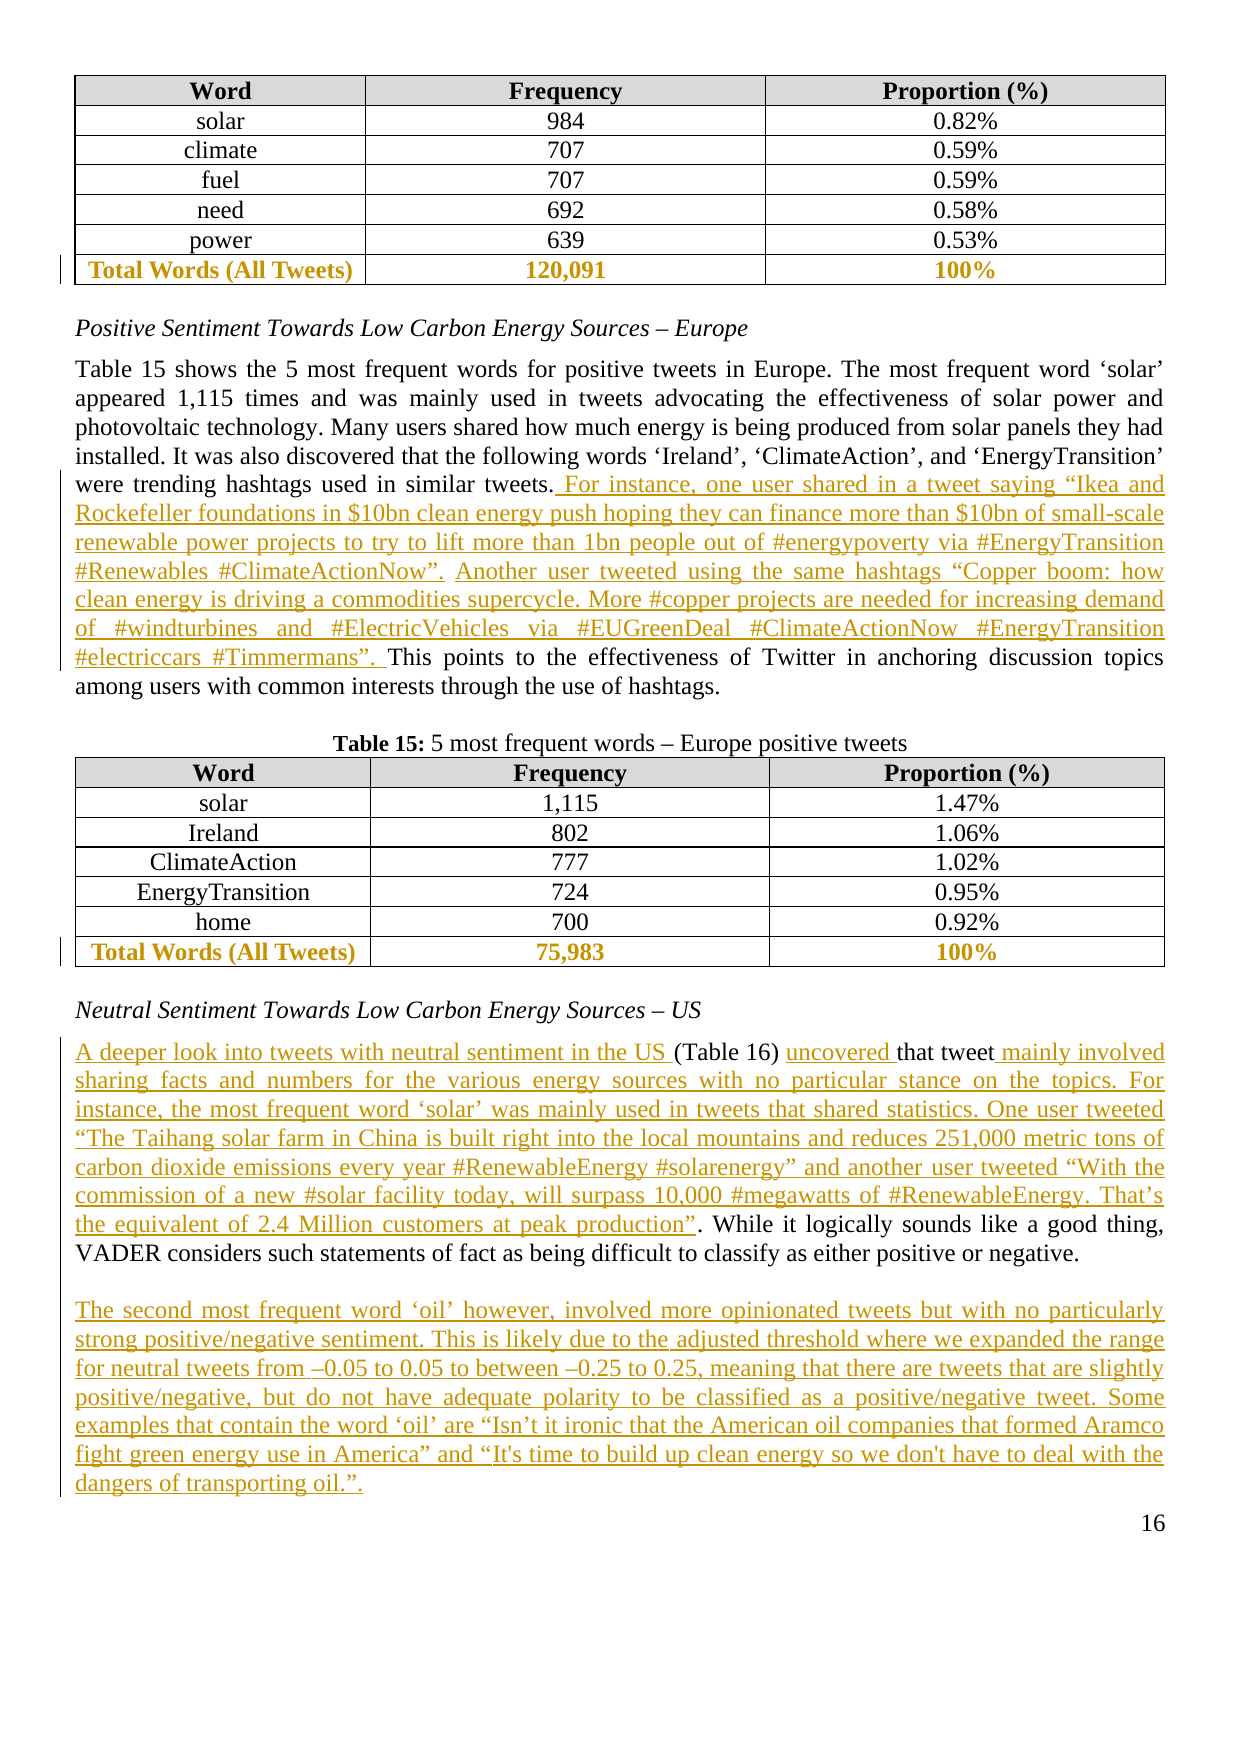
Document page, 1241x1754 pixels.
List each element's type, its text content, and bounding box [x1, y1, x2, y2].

table_cell 639 [366, 225, 765, 254]
table_cell 1.02% [770, 848, 1164, 876]
table_cell 700 [371, 907, 769, 936]
text (Table 16) that tweet. While it logically sounds like a good thing, VADER considers such statements of fact as being difficult to classify as either positive or negative. [75, 1037, 1165, 1090]
table_cell 0.58% [766, 195, 1165, 224]
table_cell Total Words (All Tweets) [76, 937, 370, 966]
table_cell need [76, 195, 365, 224]
table_cell 0.59% [766, 136, 1165, 164]
table_cell 802 [371, 818, 769, 846]
table_cell 777 [371, 848, 769, 876]
text (Table 16) that tweet. While it logically sounds like a good thing, VADER considers such statements of fact as being difficult to classify as either positive or negative. [75, 1092, 1165, 1119]
table_cell 1.06% [770, 818, 1164, 846]
table_cell 0.53% [766, 225, 1165, 254]
table_cell 0.59% [766, 165, 1165, 194]
table_header Proportion (%) [770, 758, 1164, 787]
table_header Proportion (%) [766, 76, 1165, 105]
table_cell EnergyTransition [76, 877, 370, 906]
table_cell power [76, 225, 365, 254]
table_cell ClimateAction [76, 848, 370, 876]
table_cell 100% [766, 255, 1165, 283]
table_cell 0.82% [766, 106, 1165, 134]
table_cell 707 [366, 165, 765, 194]
table_header Word [76, 76, 365, 105]
table_cell solar [76, 788, 370, 817]
table_header Frequency [366, 76, 765, 105]
text Table 15 shows the 5 most frequent words for positive tweets in Europe. The most frequent word ‘solar’ appeared 1,115 times and was mainly used in tweets advocating the effectiveness of solar power and photovoltaic technology. Many users shared how much energy is being produced from solar panels they had installed. It was also discovered that the following words ‘Ireland’, ‘ClimateAction’, and ‘EnergyTransition’ were trending hashtags used in similar tweets. This points to the effectiveness of Twitter in anchoring discussion topics among users with common interests through the use of hashtags. [75, 553, 1165, 609]
text Table 15 shows the 5 most frequent words for positive tweets in Europe. The most frequent word ‘solar’ appeared 1,115 times and was mainly used in tweets advocating the effectiveness of solar power and photovoltaic technology. Many users shared how much energy is being produced from solar panels they had installed. It was also discovered that the following words ‘Ireland’, ‘ClimateAction’, and ‘EnergyTransition’ were trending hashtags used in similar tweets. This points to the effectiveness of Twitter in anchoring discussion topics among users with common interests through the use of hashtags. [75, 354, 1165, 552]
table_cell 0.92% [770, 907, 1164, 936]
table_cell Ireland [76, 818, 370, 846]
table_cell 100% [770, 937, 1164, 966]
table_cell 1.47% [770, 788, 1164, 817]
subtitle Positive Sentiment Towards Low Carbon Energy Sources – Europe [75, 313, 1165, 342]
text (Table 16) that tweet. While it logically sounds like a good thing, VADER considers such statements of fact as being difficult to classify as either positive or negative. [75, 1149, 1165, 1177]
text Table 15 shows the 5 most frequent words for positive tweets in Europe. The most frequent word ‘solar’ appeared 1,115 times and was mainly used in tweets advocating the effectiveness of solar power and photovoltaic technology. Many users shared how much energy is being produced from solar panels they had installed. It was also discovered that the following words ‘Ireland’, ‘ClimateAction’, and ‘EnergyTransition’ were trending hashtags used in similar tweets. This points to the effectiveness of Twitter in anchoring discussion topics among users with common interests through the use of hashtags. [75, 640, 1165, 699]
table_cell climate [76, 136, 365, 164]
table_cell solar [76, 106, 365, 134]
table_cell 984 [366, 106, 765, 134]
table_cell 120,091 [366, 255, 765, 283]
table_cell 75,983 [371, 937, 769, 966]
table_cell 707 [366, 136, 765, 164]
text (Table 16) that tweet. While it logically sounds like a good thing, VADER considers such statements of fact as being difficult to classify as either positive or negative. [75, 1178, 1165, 1267]
table_cell 692 [366, 195, 765, 224]
table_cell fuel [76, 165, 365, 194]
text Table 15: 5 most frequent words – Europe positive tweets [75, 728, 1165, 757]
table_cell 724 [371, 877, 769, 906]
table_header Frequency [371, 758, 769, 787]
text (Table 16) that tweet. While it logically sounds like a good thing, VADER considers such statements of fact as being difficult to classify as either positive or negative. [75, 1121, 1165, 1148]
table_cell 1,115 [371, 788, 769, 817]
table_cell home [76, 907, 370, 936]
table_cell 0.95% [770, 877, 1164, 906]
table_cell Total Words (All Tweets) [76, 255, 365, 283]
subtitle Neutral Sentiment Towards Low Carbon Energy Sources – US [75, 995, 1165, 1024]
table_header Word [76, 758, 370, 787]
